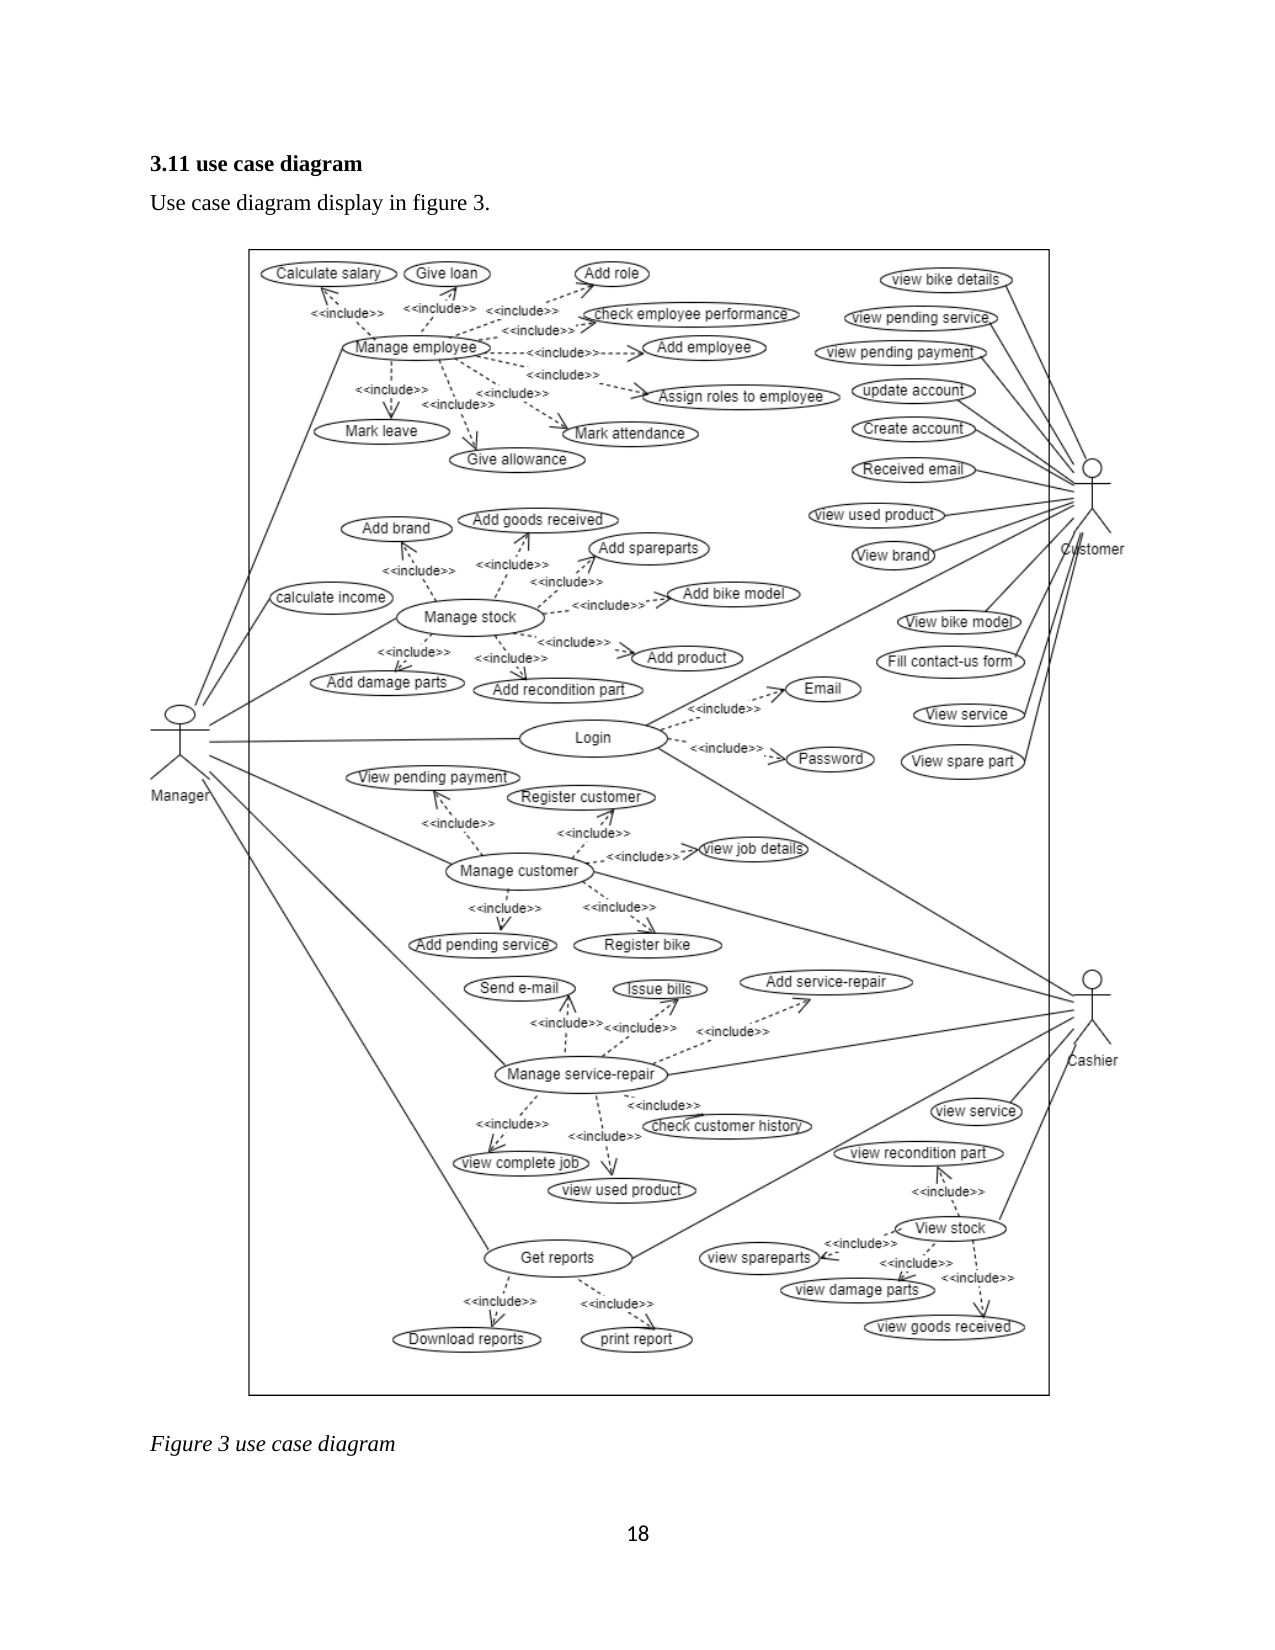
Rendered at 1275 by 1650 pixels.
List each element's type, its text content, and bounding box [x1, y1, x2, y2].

subtitle 3.11 use case diagram [150, 150, 1125, 176]
text Figure 3 use case diagram [150, 1430, 1125, 1457]
picture [150, 249, 1125, 1396]
text Use case diagram display in figure 3. [150, 189, 1125, 216]
